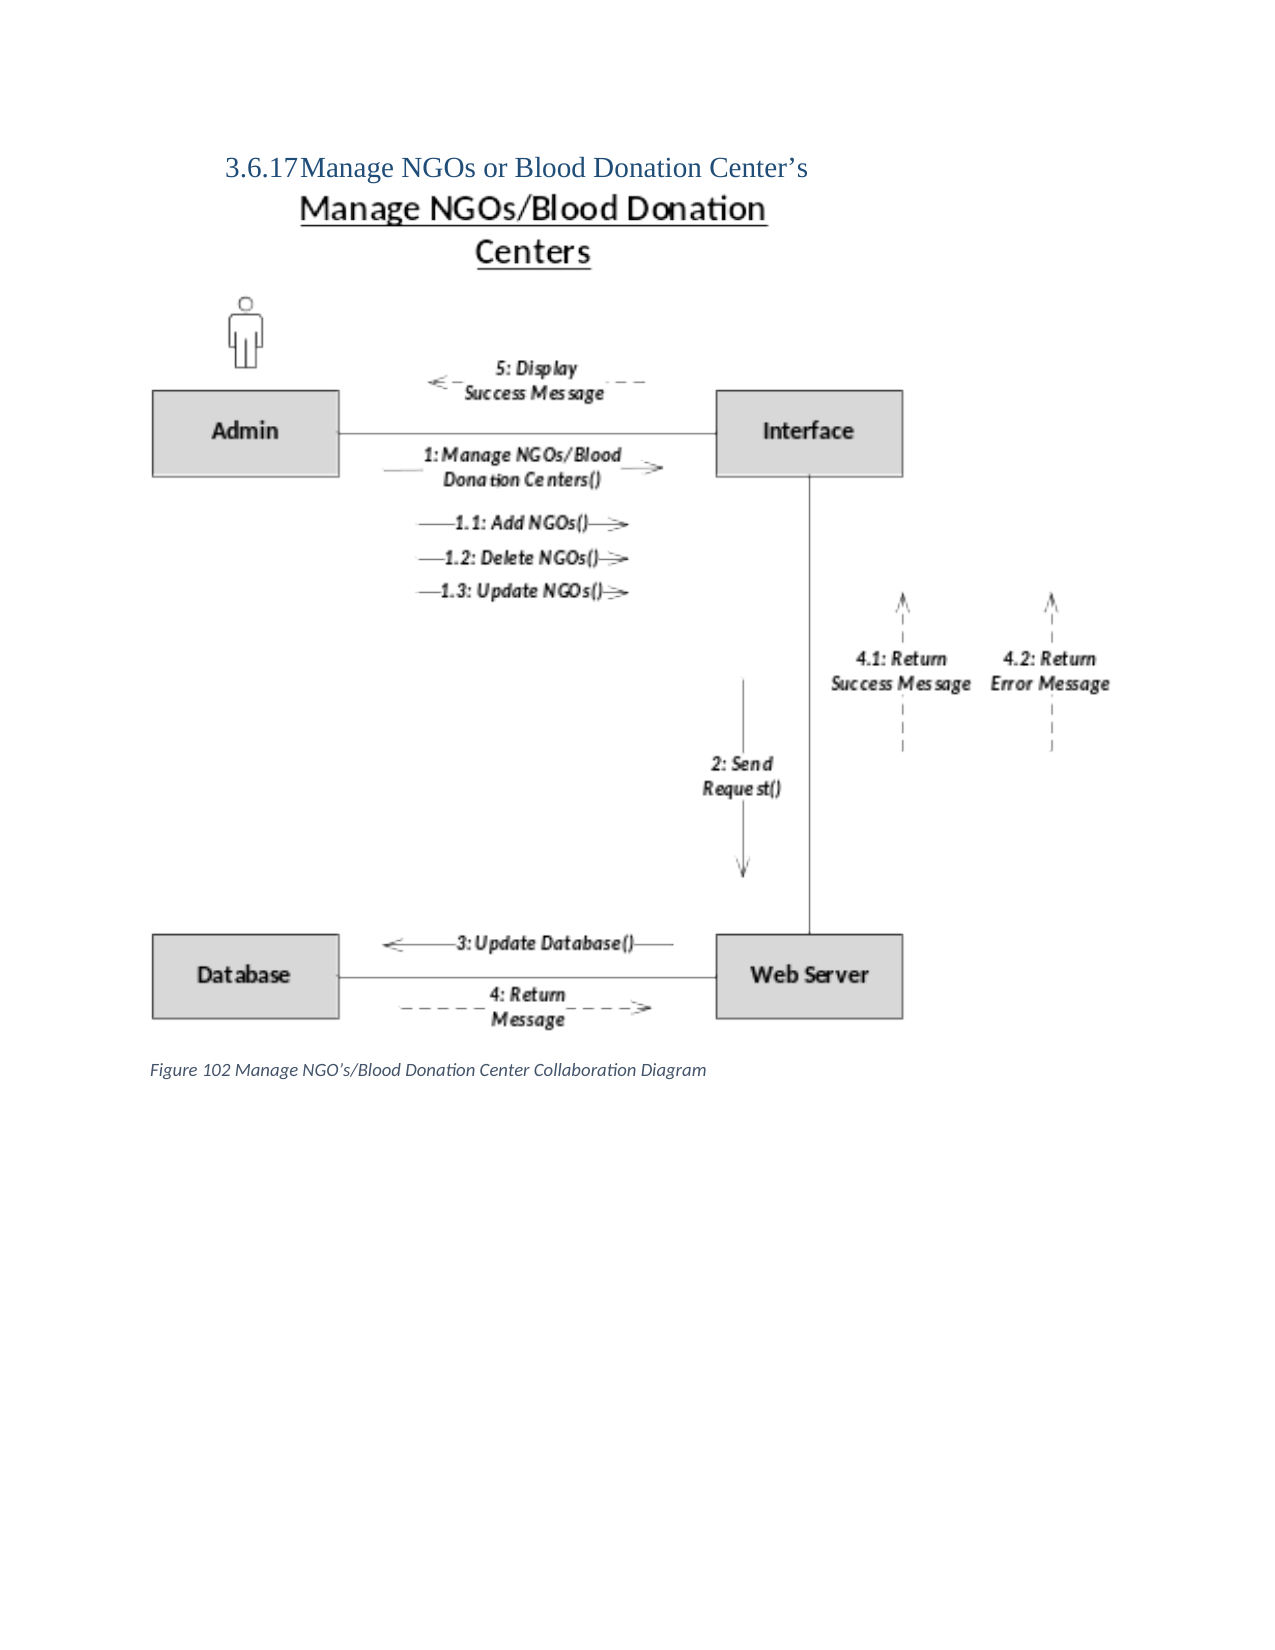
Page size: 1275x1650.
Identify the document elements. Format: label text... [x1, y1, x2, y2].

subtitle Manage NGOs or Blood Donation Center’s [225, 150, 1125, 183]
